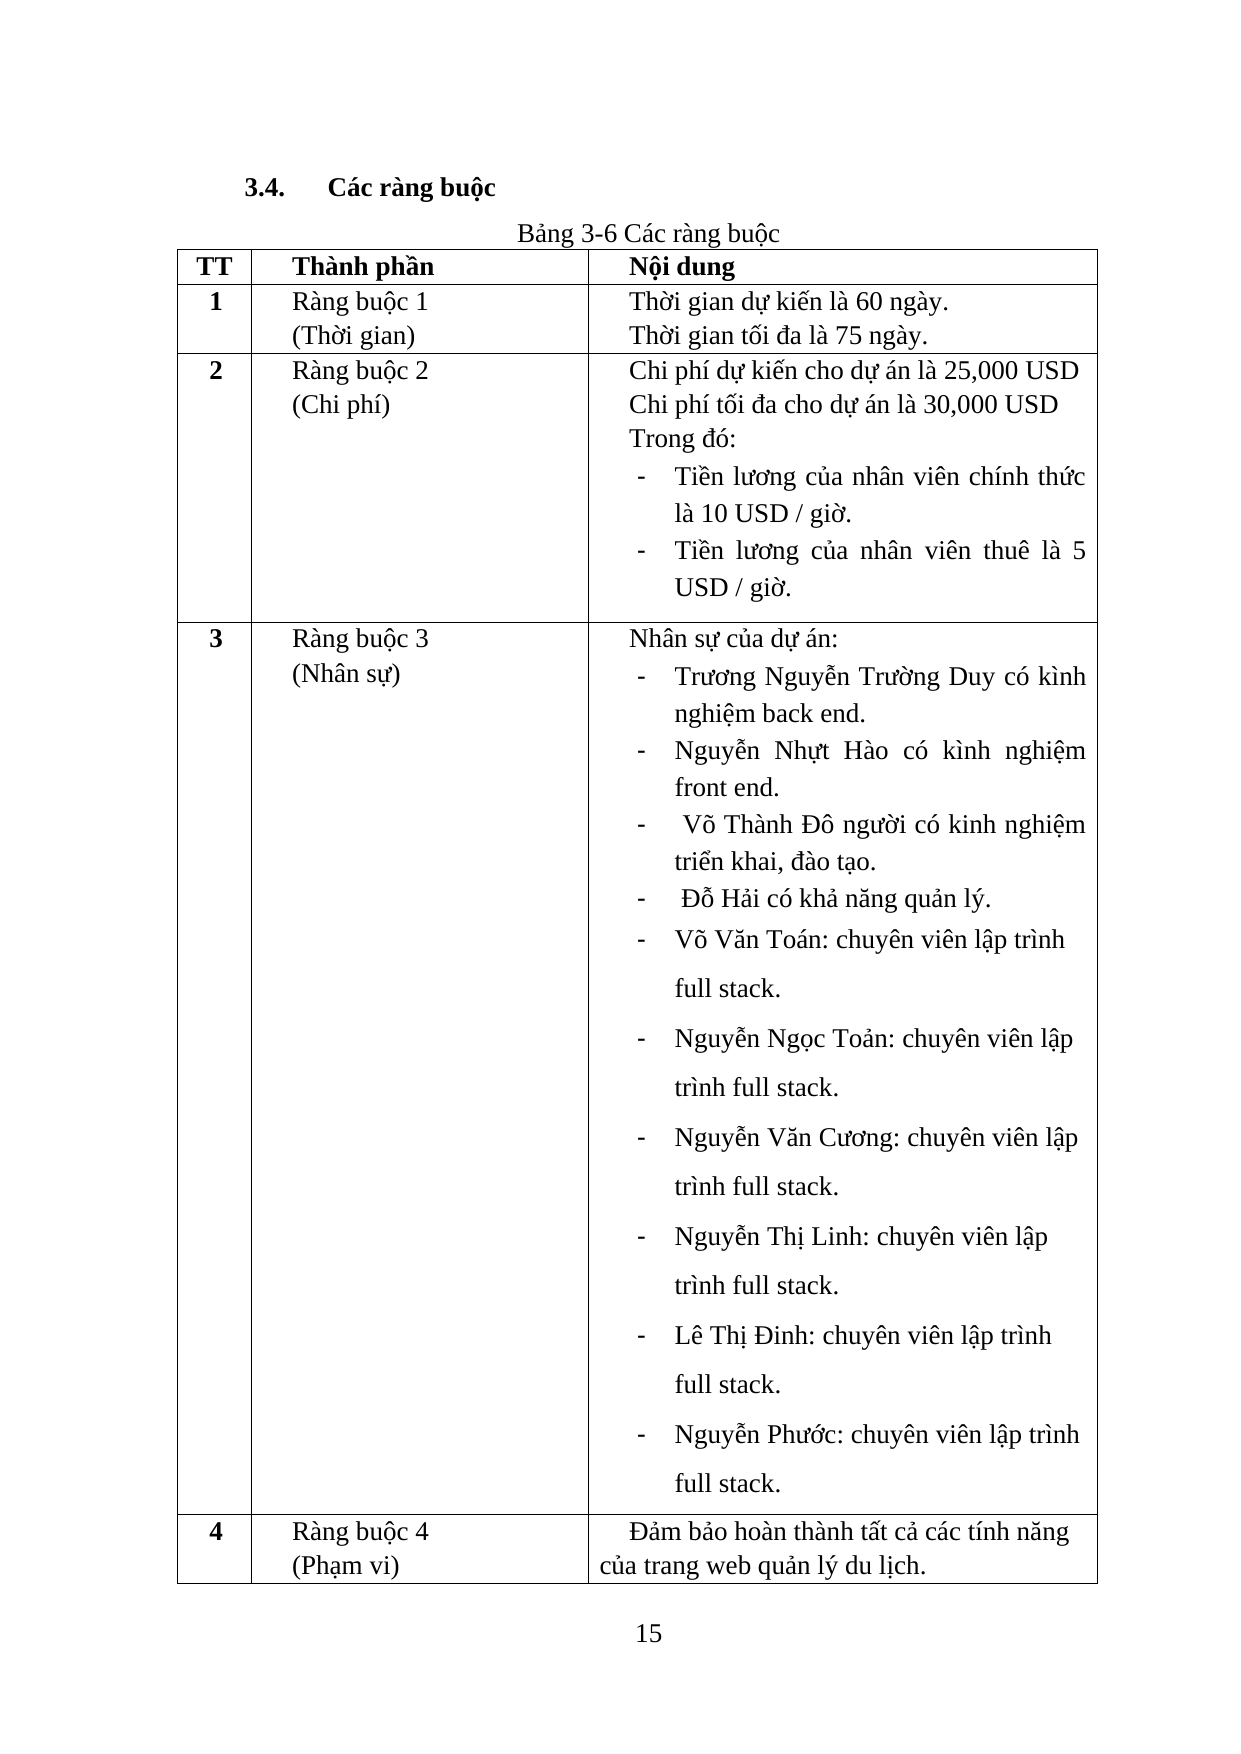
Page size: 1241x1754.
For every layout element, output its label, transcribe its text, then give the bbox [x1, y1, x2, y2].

table_cell Ràng buộc 4 (Phạm vi) [252, 1515, 588, 1583]
table_cell 2 [178, 354, 251, 622]
table_cell Đảm bảo hoàn thành tất cả các tính năng của trang web quản lý du lịch. [589, 1515, 1097, 1583]
table_cell 1 [178, 285, 251, 353]
table_cell Ràng buộc 1 (Thời gian) [252, 285, 588, 353]
subtitle Các ràng buộc [215, 171, 1090, 202]
table_cell Ràng buộc 2 (Chi phí) [252, 354, 588, 622]
table_cell 4 [178, 1515, 251, 1583]
table_header Nội dung [589, 250, 1097, 284]
table_cell Chi phí dự kiến cho dự án là 25,000 USD Chi phí tối đa cho dự án là 30,000 USD Trong đó: Tiền lương của nhân viên chính thức là 10 USD / giờ. Tiền lương của nhân viên thuê là 5 USD / giờ. [589, 354, 1097, 622]
table_header TT [178, 250, 251, 284]
table_cell Thời gian dự kiến là 60 ngày. Thời gian tối đa là 75 ngày. [589, 285, 1097, 353]
table_header Thành phần [252, 250, 588, 284]
table_cell Ràng buộc 3 (Nhân sự) [252, 623, 588, 1514]
table_cell 3 [178, 623, 251, 1514]
table_cell Nhân sự của dự án: Trương Nguyễn Trường Duy có kình nghiệm back end. Nguyễn Nhựt Hào có kình nghiệm front end. Võ Thành Đô người có kinh nghiệm triển khai, đào tạo. Đỗ Hải có khả năng quản lý. Võ Văn Toán: chuyên viên lập trình full stack. Nguyễn Ngọc Toản: chuyên viên lập trình full stack. Nguyễn Văn Cương: chuyên viên lập trình full stack. Nguyễn Thị Linh: chuyên viên lập trình full stack. Lê Thị Đinh: chuyên viên lập trình full stack. Nguyễn Phước: chuyên viên lập trình full stack. [589, 623, 1097, 1514]
